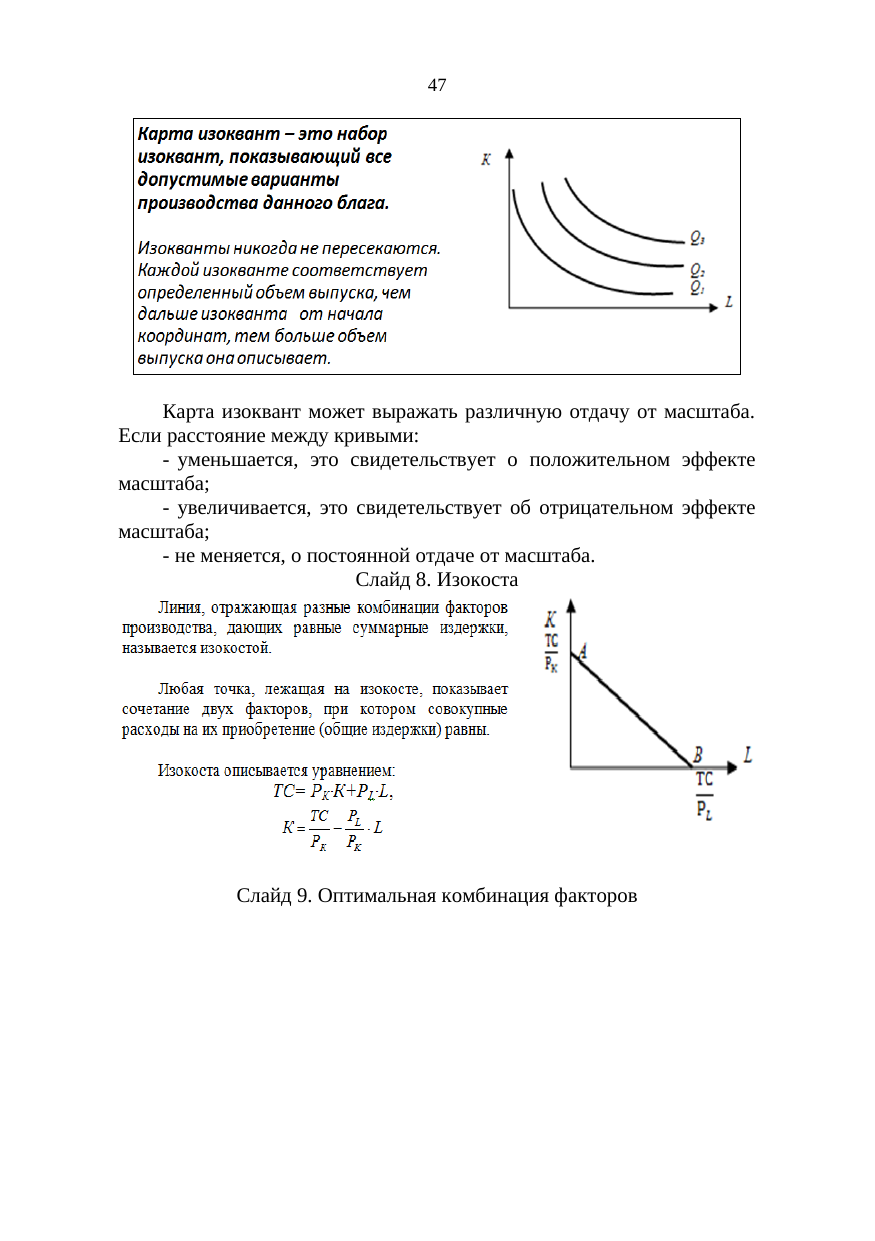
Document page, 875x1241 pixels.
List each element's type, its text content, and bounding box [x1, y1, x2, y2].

text Слайд 8. Изокоста [118, 567, 756, 591]
text Слайд 9. Оптимальная комбинация факторов [118, 883, 756, 907]
list уменьшается, это свидетельствует о положительном эффекте масштаба; [118, 447, 756, 495]
text Карта изоквант может выражать различную отдачу от масштаба. Если расстояние между кривыми: [118, 399, 756, 447]
list увеличивается, это свидетельствует об отрицательном эффекте масштаба; [118, 495, 756, 543]
picture [134, 119, 740, 374]
text - не меняется, о постоянной отдаче от масштаба. [118, 543, 756, 567]
picture [118, 591, 756, 859]
